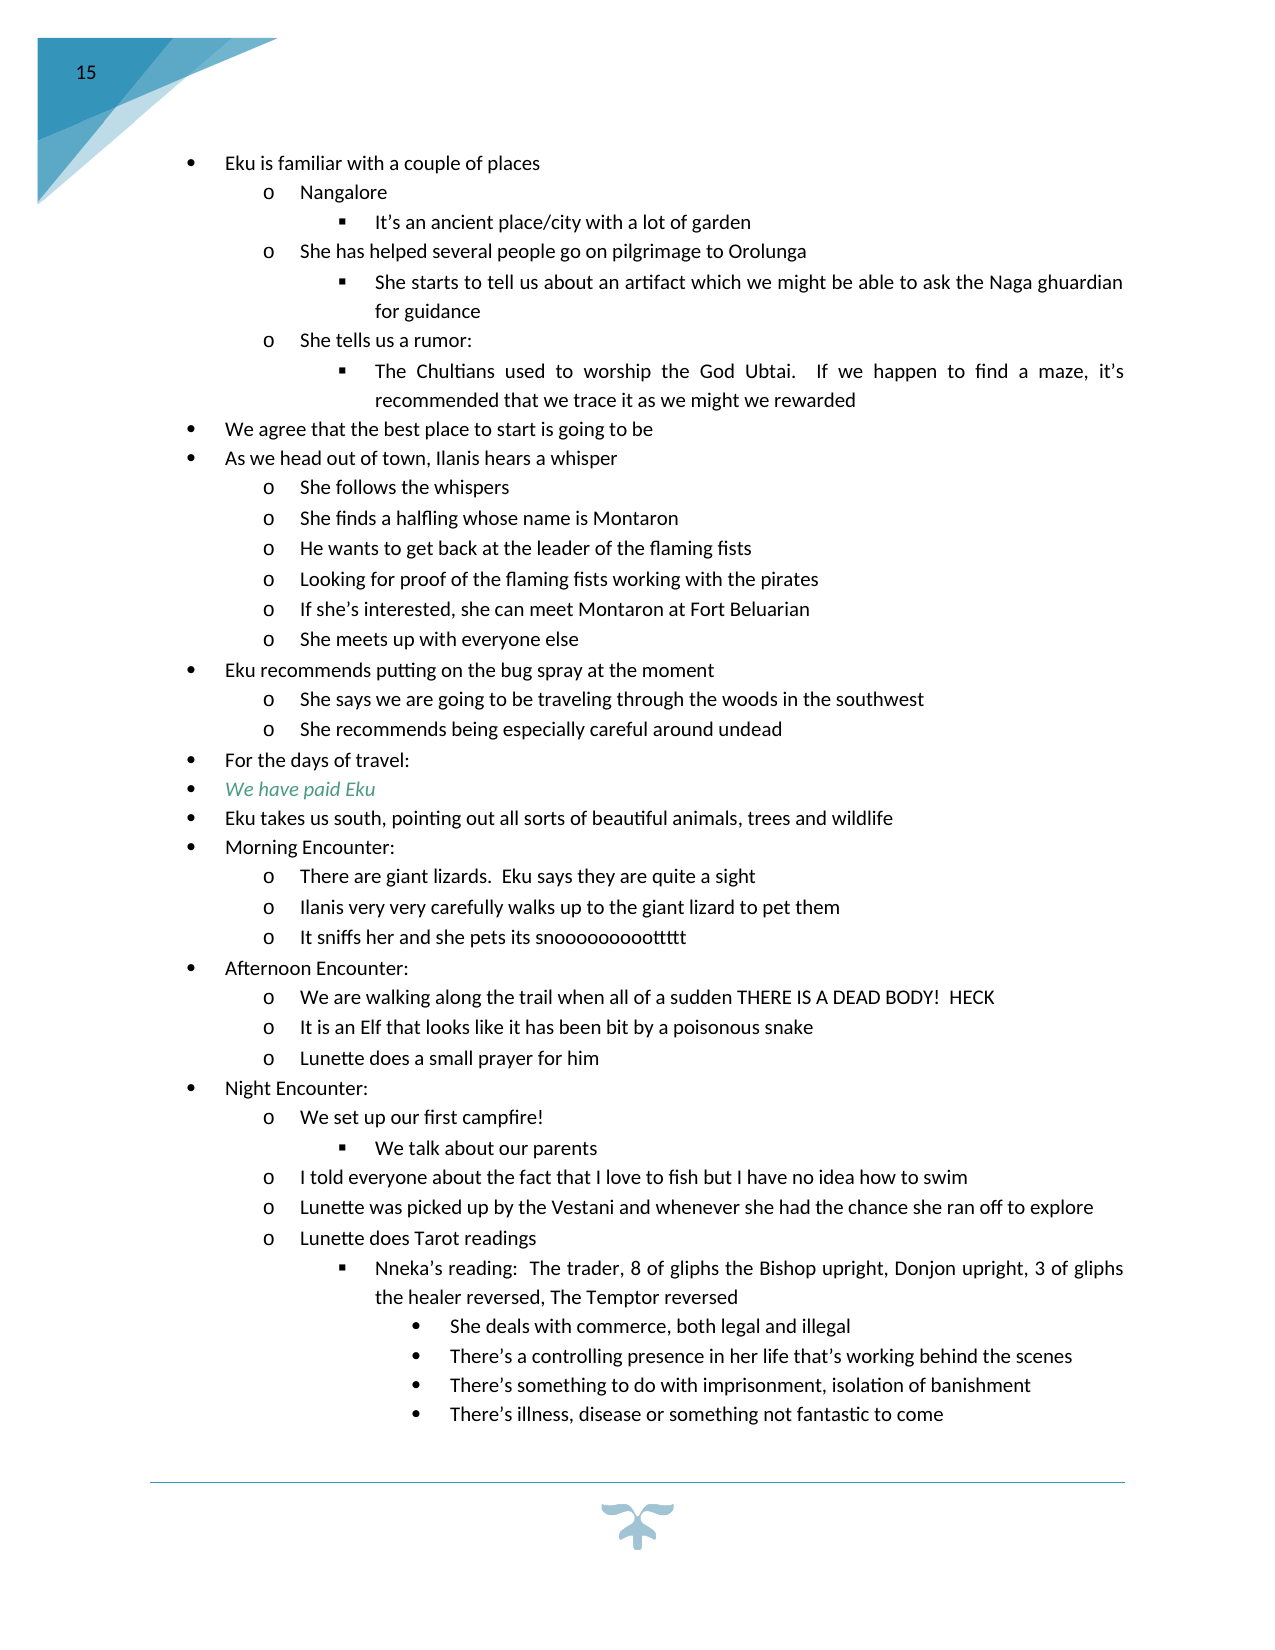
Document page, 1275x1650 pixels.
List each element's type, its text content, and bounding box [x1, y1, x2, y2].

list He wants to get back at the leader of the flaming fists [262, 535, 1125, 562]
list Lunette does a small prayer for him [262, 1045, 1125, 1071]
list She has helped several people go on pilgrimage to Orolunga [262, 239, 1125, 265]
list There’s something to do with imprisonment, isolation of banishment [412, 1372, 1125, 1397]
list If she’s interested, she can meet Montaron at Fort Beluarian [262, 596, 1125, 623]
list For the days of travel: [187, 747, 1125, 772]
list Afternoon Encounter: [187, 955, 1125, 980]
list Looking for proof of the flaming fists working with the pirates [262, 566, 1125, 592]
list She starts to tell us about an artifact which we might be able to ask the Naga ghuardian for guidance [337, 269, 1125, 324]
list She deals with commerce, both legal and illegal [412, 1314, 1125, 1339]
list Lunette does Tarot readings [262, 1225, 1125, 1251]
list It is an Elf that looks like it has been bit by a poisonous snake [262, 1014, 1125, 1041]
list Eku takes us south, pointing out all sorts of beautiful animals, trees and wildlife [187, 805, 1125, 831]
list There’s illness, disease or something not fantastic to come [412, 1401, 1125, 1427]
list There are giant lizards. Eku says they are quite a sight [262, 864, 1125, 890]
list Nangalore [262, 179, 1125, 206]
list As we head out of town, Ilanis hears a whisper [187, 445, 1125, 471]
list It’s an ancient place/city with a lot of garden [337, 209, 1125, 235]
list She meets up with everyone else [262, 627, 1125, 653]
list Lunette was picked up by the Vestani and whenever she had the chance she ran off to explore [262, 1194, 1125, 1221]
list I told everyone about the fact that I love to fish but I have no idea how to swim [262, 1164, 1125, 1191]
picture [37, 37, 279, 206]
list Ilanis very very carefully walks up to the giant lizard to pet them [262, 894, 1125, 921]
list Night Encounter: [187, 1075, 1125, 1101]
list Morning Encounter: [187, 834, 1125, 860]
list Nneka’s reading: The trader, 8 of gliphs the Bishop upright, Donjon upright, 3 of gliphs the healer reversed, The Temptor reversed [337, 1255, 1125, 1310]
list Eku recommends putting on the bug spray at the moment [187, 657, 1125, 682]
list The Chultians used to worship the God Ubtai. If we happen to find a maze, it’s recommended that we trace it as we might we rewarded [337, 358, 1125, 412]
list She recommends being especially careful around undead [262, 717, 1125, 743]
list We set up our first campfire! [262, 1104, 1125, 1131]
list There’s a controlling presence in her life that’s working behind the scenes [412, 1343, 1125, 1368]
list We have paid Eku [187, 776, 1125, 802]
list Eku is familiar with a couple of places [187, 150, 1125, 175]
list She tells us a rumor: [262, 327, 1125, 354]
list We are walking along the trail when all of a sudden THERE IS A DEAD BODY! HECK [262, 984, 1125, 1011]
list We agree that the best place to start is going to be [187, 416, 1125, 442]
list She finds a halfling whose name is Montaron [262, 505, 1125, 531]
list We talk about our parents [337, 1135, 1125, 1160]
list She follows the whispers [262, 474, 1125, 501]
list It sniffs her and she pets its snooooooooottttt [262, 924, 1125, 951]
list She says we are going to be traveling through the woods in the southwest [262, 686, 1125, 713]
